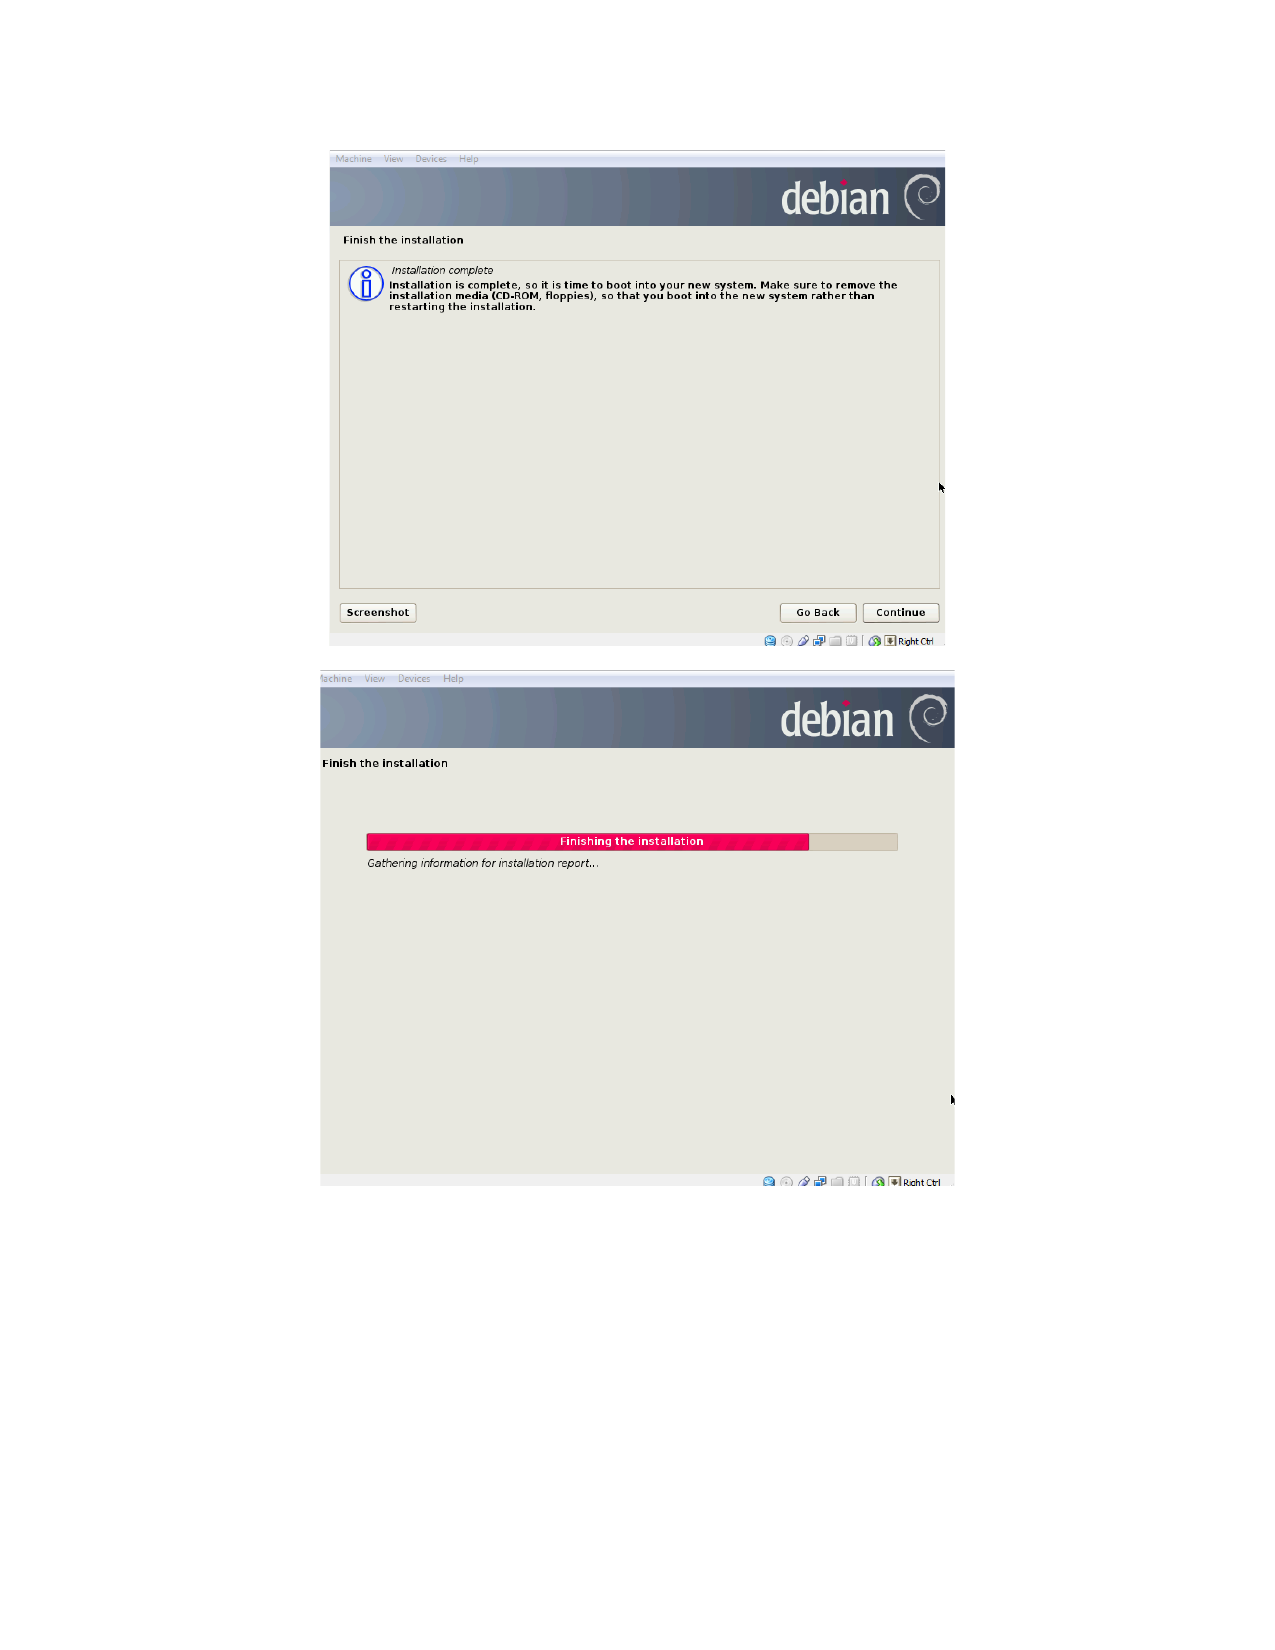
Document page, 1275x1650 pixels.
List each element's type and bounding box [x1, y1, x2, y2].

picture [320, 670, 955, 1186]
picture [329, 150, 946, 646]
